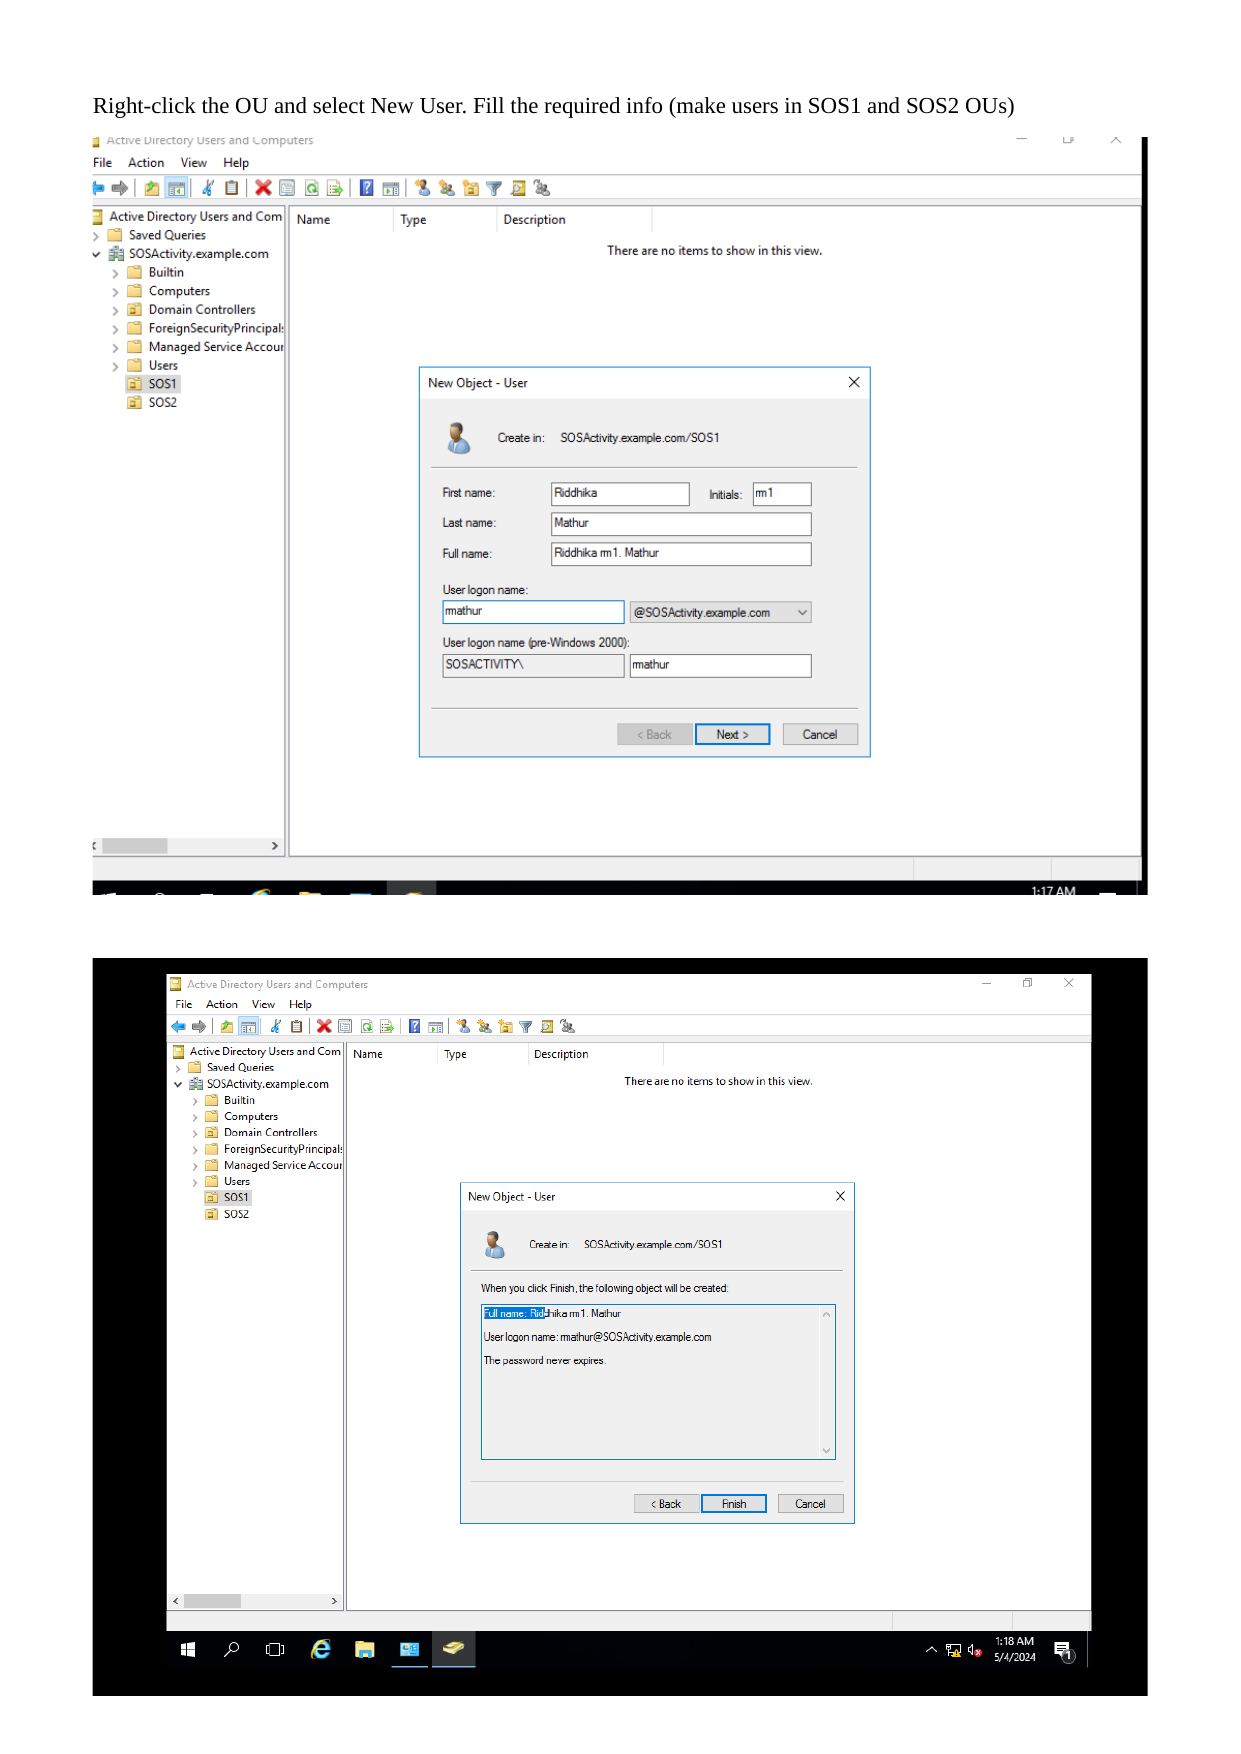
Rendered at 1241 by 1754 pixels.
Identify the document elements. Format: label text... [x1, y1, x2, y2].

picture [92, 958, 1148, 1696]
picture [92, 137, 1148, 895]
text Right-click the OU and select New User. Fill the required info (make users in SOS1 and SOS2 OUs) [93, 92, 1193, 119]
